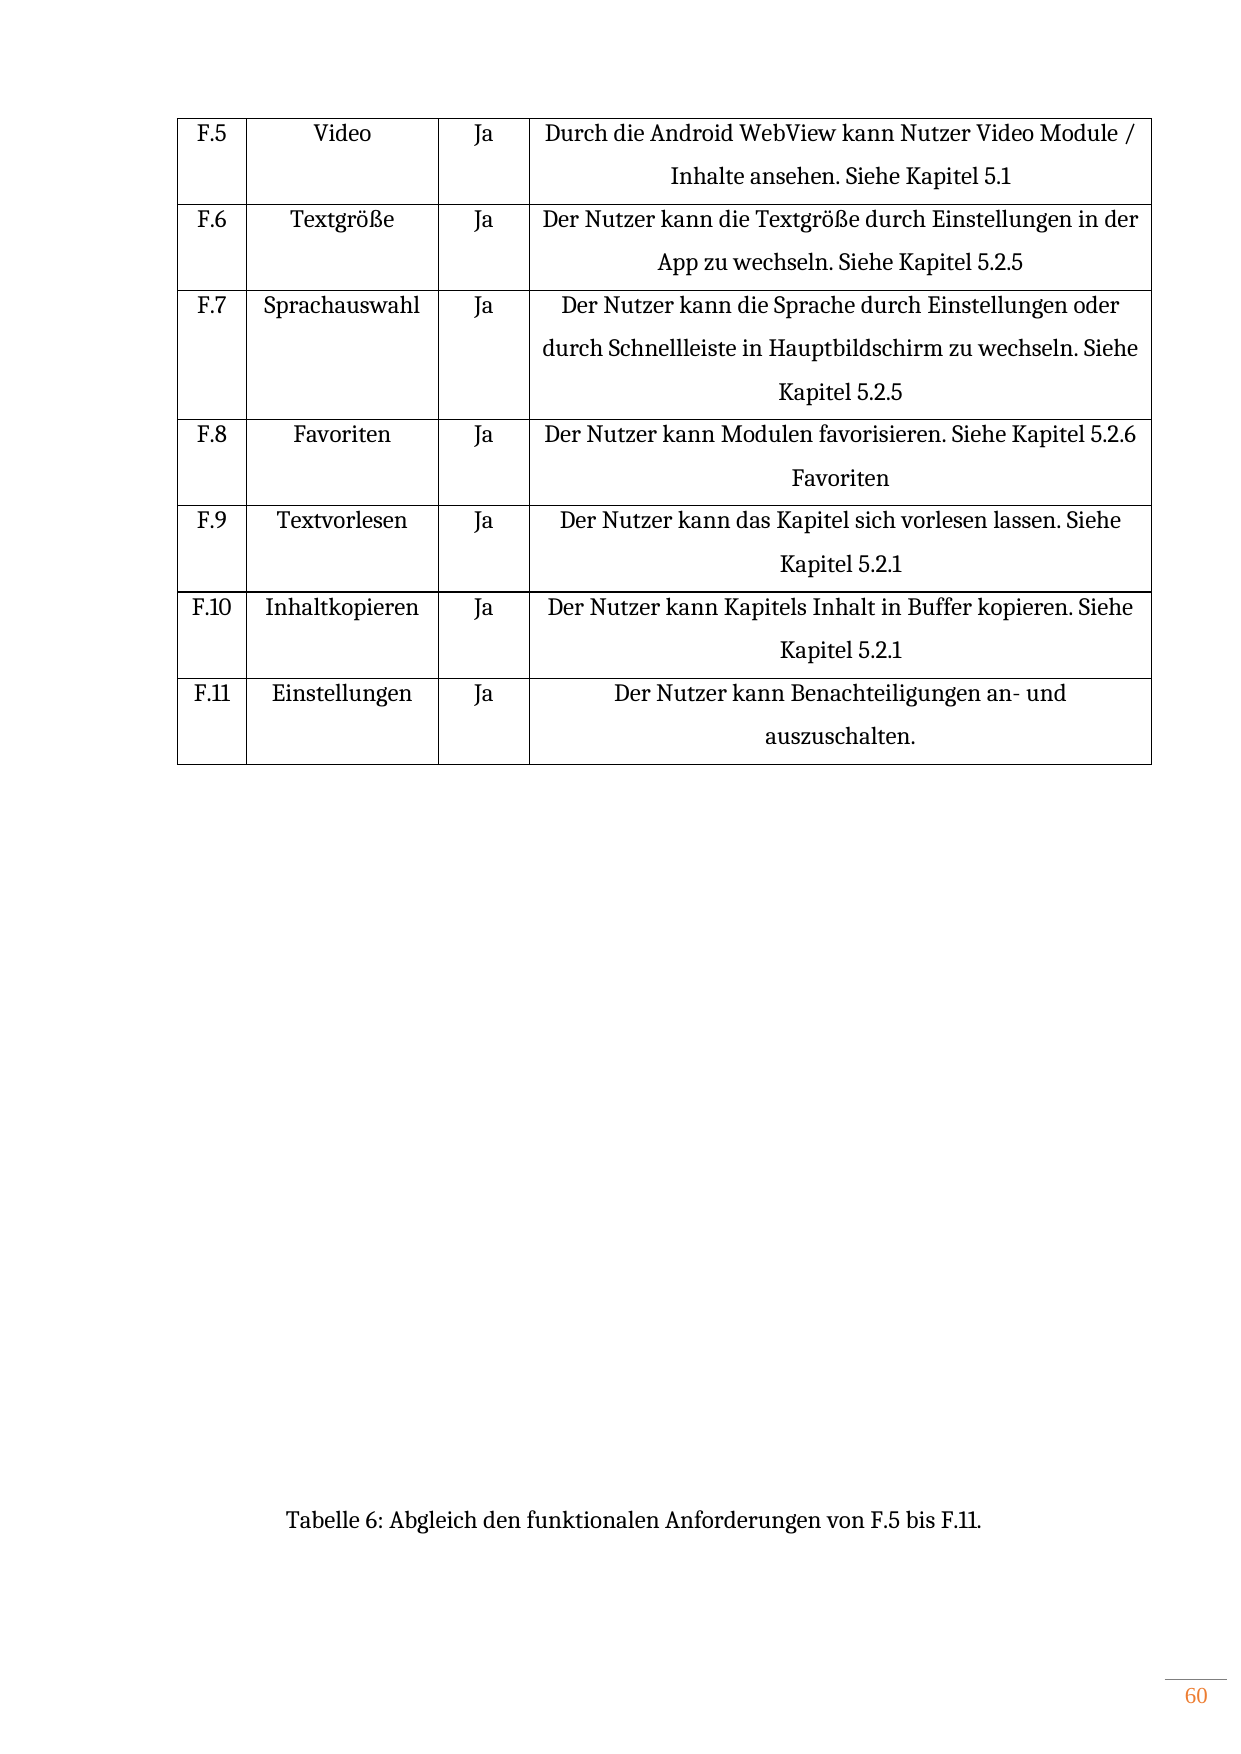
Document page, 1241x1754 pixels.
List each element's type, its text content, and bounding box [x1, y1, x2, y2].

table_cell Inhaltkopieren [247, 593, 438, 677]
table_cell Der Nutzer kann das Kapitel sich vorlesen lassen. Siehe Kapitel 5.2.1 [530, 506, 1151, 591]
table_cell Ja [439, 593, 529, 677]
table_cell Der Nutzer kann Kapitels Inhalt in Buffer kopieren. Siehe Kapitel 5.2.1 [530, 593, 1151, 677]
table_cell Der Nutzer kann die Textgröße durch Einstellungen in der App zu wechseln. Siehe Kapitel 5.2.5 [530, 205, 1151, 290]
table_cell F.5 [178, 119, 246, 204]
table_cell Textvorlesen [247, 506, 438, 591]
table_cell F.7 [178, 291, 246, 419]
table_cell Der Nutzer kann Modulen favorisieren. Siehe Kapitel 5.2.6 Favoriten [530, 420, 1151, 505]
table_cell Favoriten [247, 420, 438, 505]
table_cell Video [247, 119, 438, 204]
table_cell Durch die Android WebView kann Nutzer Video Module / Inhalte ansehen. Siehe Kapitel 5.1 [530, 119, 1151, 204]
table_cell F.11 [178, 679, 246, 763]
table_cell F.8 [178, 420, 246, 505]
table_cell Einstellungen [247, 679, 438, 763]
table_cell Ja [439, 205, 529, 290]
table_cell F.10 [178, 593, 246, 677]
table_cell F.6 [178, 205, 246, 290]
table_cell Ja [439, 119, 529, 204]
table_cell Sprachauswahl [247, 291, 438, 419]
table_cell F.9 [178, 506, 246, 591]
text Tabelle 6: Abgleich den funktionalen Anforderungen von F.5 bis F.11. [285, 1506, 982, 1535]
table_cell Ja [439, 291, 529, 419]
table_cell Der Nutzer kann die Sprache durch Einstellungen oder durch Schnellleiste in Hauptbildschirm zu wechseln. Siehe Kapitel 5.2.5 [530, 291, 1151, 419]
table_cell Ja [439, 420, 529, 505]
table_cell Ja [439, 679, 529, 763]
table_cell Ja [439, 506, 529, 591]
table_cell Textgröße [247, 205, 438, 290]
table_cell Der Nutzer kann Benachteiligungen an- und auszuschalten. [530, 679, 1151, 763]
